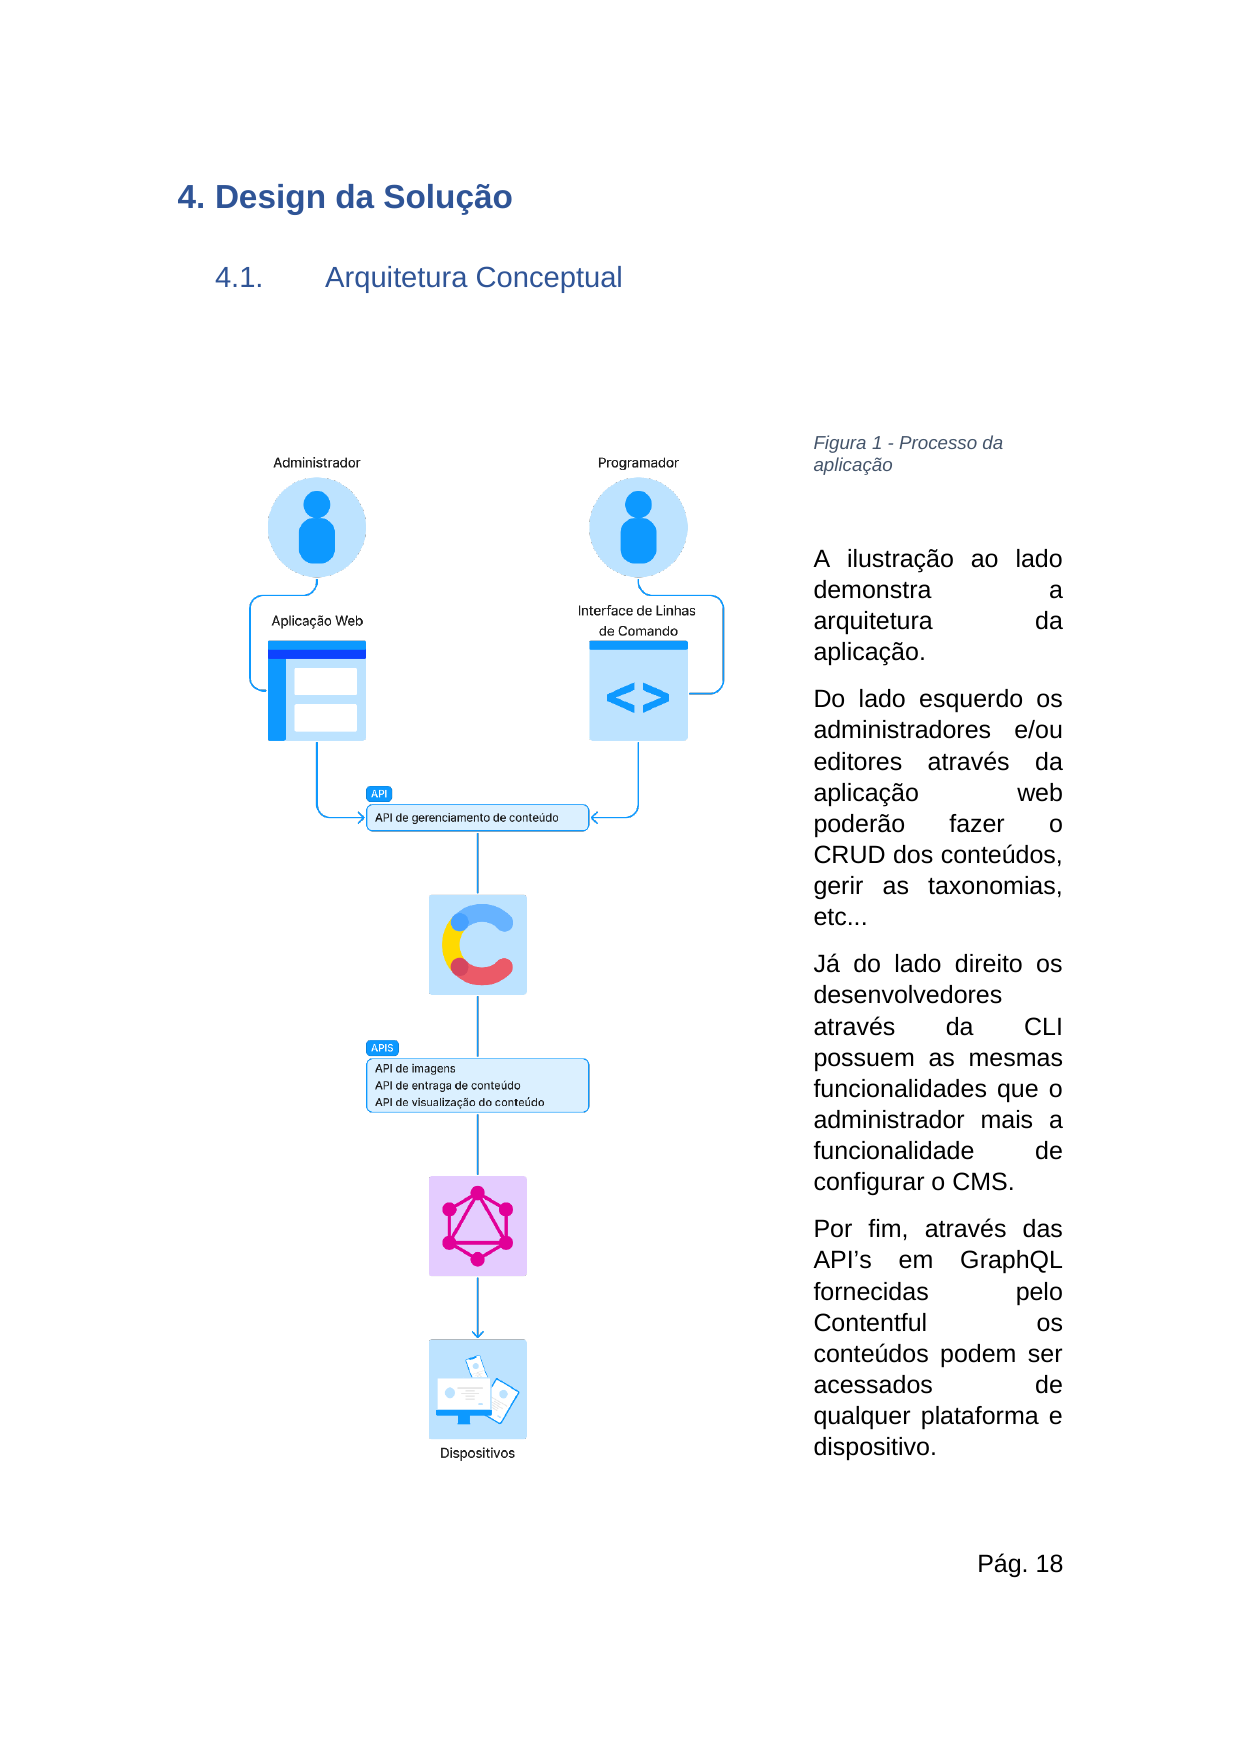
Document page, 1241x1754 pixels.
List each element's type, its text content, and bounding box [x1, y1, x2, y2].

subtitle Arquitetura Conceptual [215, 260, 1063, 361]
text Do lado esquerdo os administradores e/ou editores através da aplicação web poderão fazer o CRUD dos conteúdos, gerir as taxonomias, etc... [795, 684, 1063, 930]
text A ilustração ao lado demonstra a arquitetura da aplicação. [795, 543, 1063, 665]
picture [177, 385, 795, 1533]
subtitle Design da Solução [177, 177, 1063, 216]
text Já do lado direito os desenvolvedores através da CLI possuem as mesmas funcionalidades que o administrador mais a funcionalidade de configurar o CMS. [795, 949, 1063, 1195]
text Por fim, através das API’s em GraphQL fornecidas pelo Contentful os conteúdos podem ser acessados de qualquer plataforma e dispositivo. [795, 1214, 1063, 1460]
